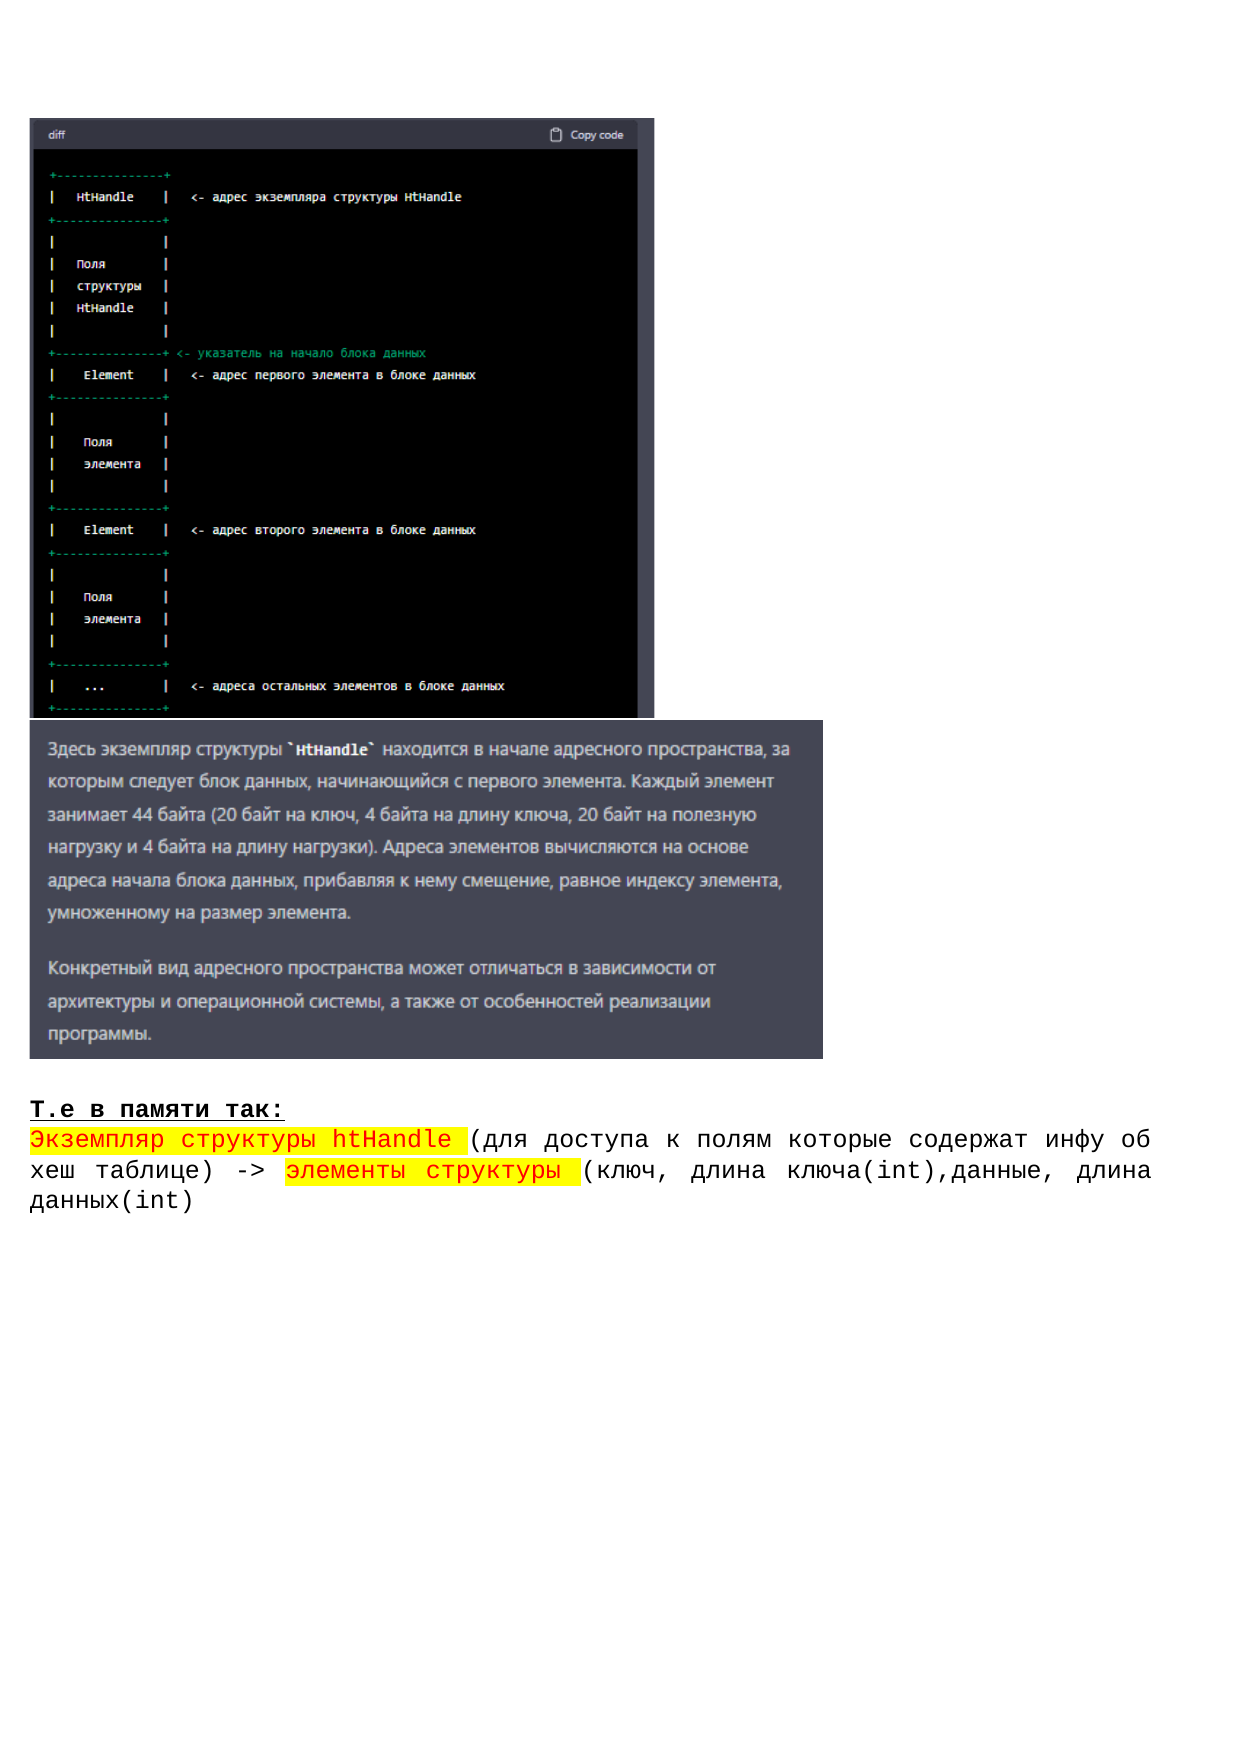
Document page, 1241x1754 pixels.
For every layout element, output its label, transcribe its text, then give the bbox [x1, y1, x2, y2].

picture [29, 720, 823, 1059]
text Экземпляр структуры htHandle (для доступа к полям которые содержат инфу об хеш таблице) -> элементы структуры (ключ, длина ключа(int),данные, длина данных(int) [29, 1127, 1152, 1216]
text Т.е в памяти так: [29, 1096, 1152, 1125]
picture [29, 118, 655, 718]
